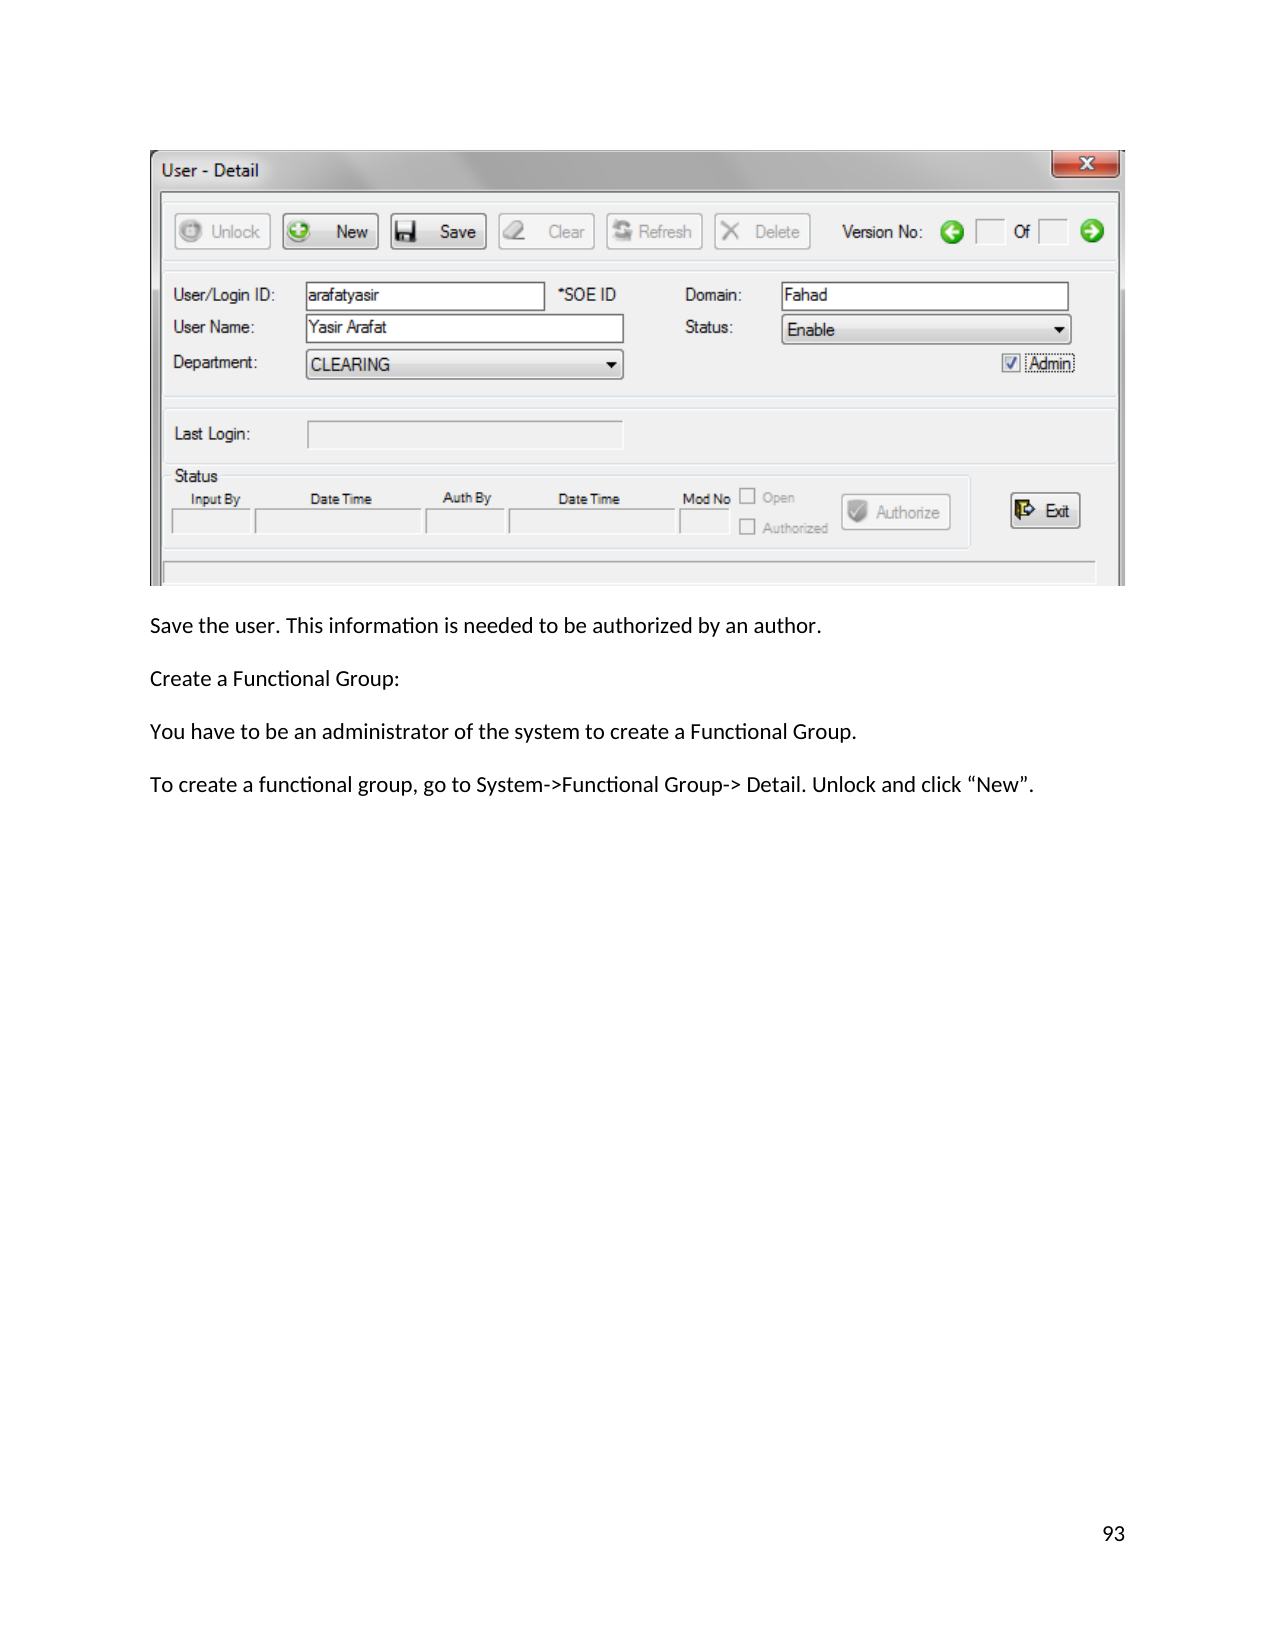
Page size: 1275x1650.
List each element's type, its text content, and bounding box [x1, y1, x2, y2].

picture [150, 150, 1125, 586]
text To create a functional group, go to System->Functional Group-> Detail. Unlock and click “New”. [150, 770, 1125, 798]
text Save the user. This information is needed to be authorized by an author. [150, 611, 1125, 639]
text Create a Functional Group: [150, 664, 1125, 692]
text You have to be an administrator of the system to create a Functional Group. [150, 717, 1125, 745]
